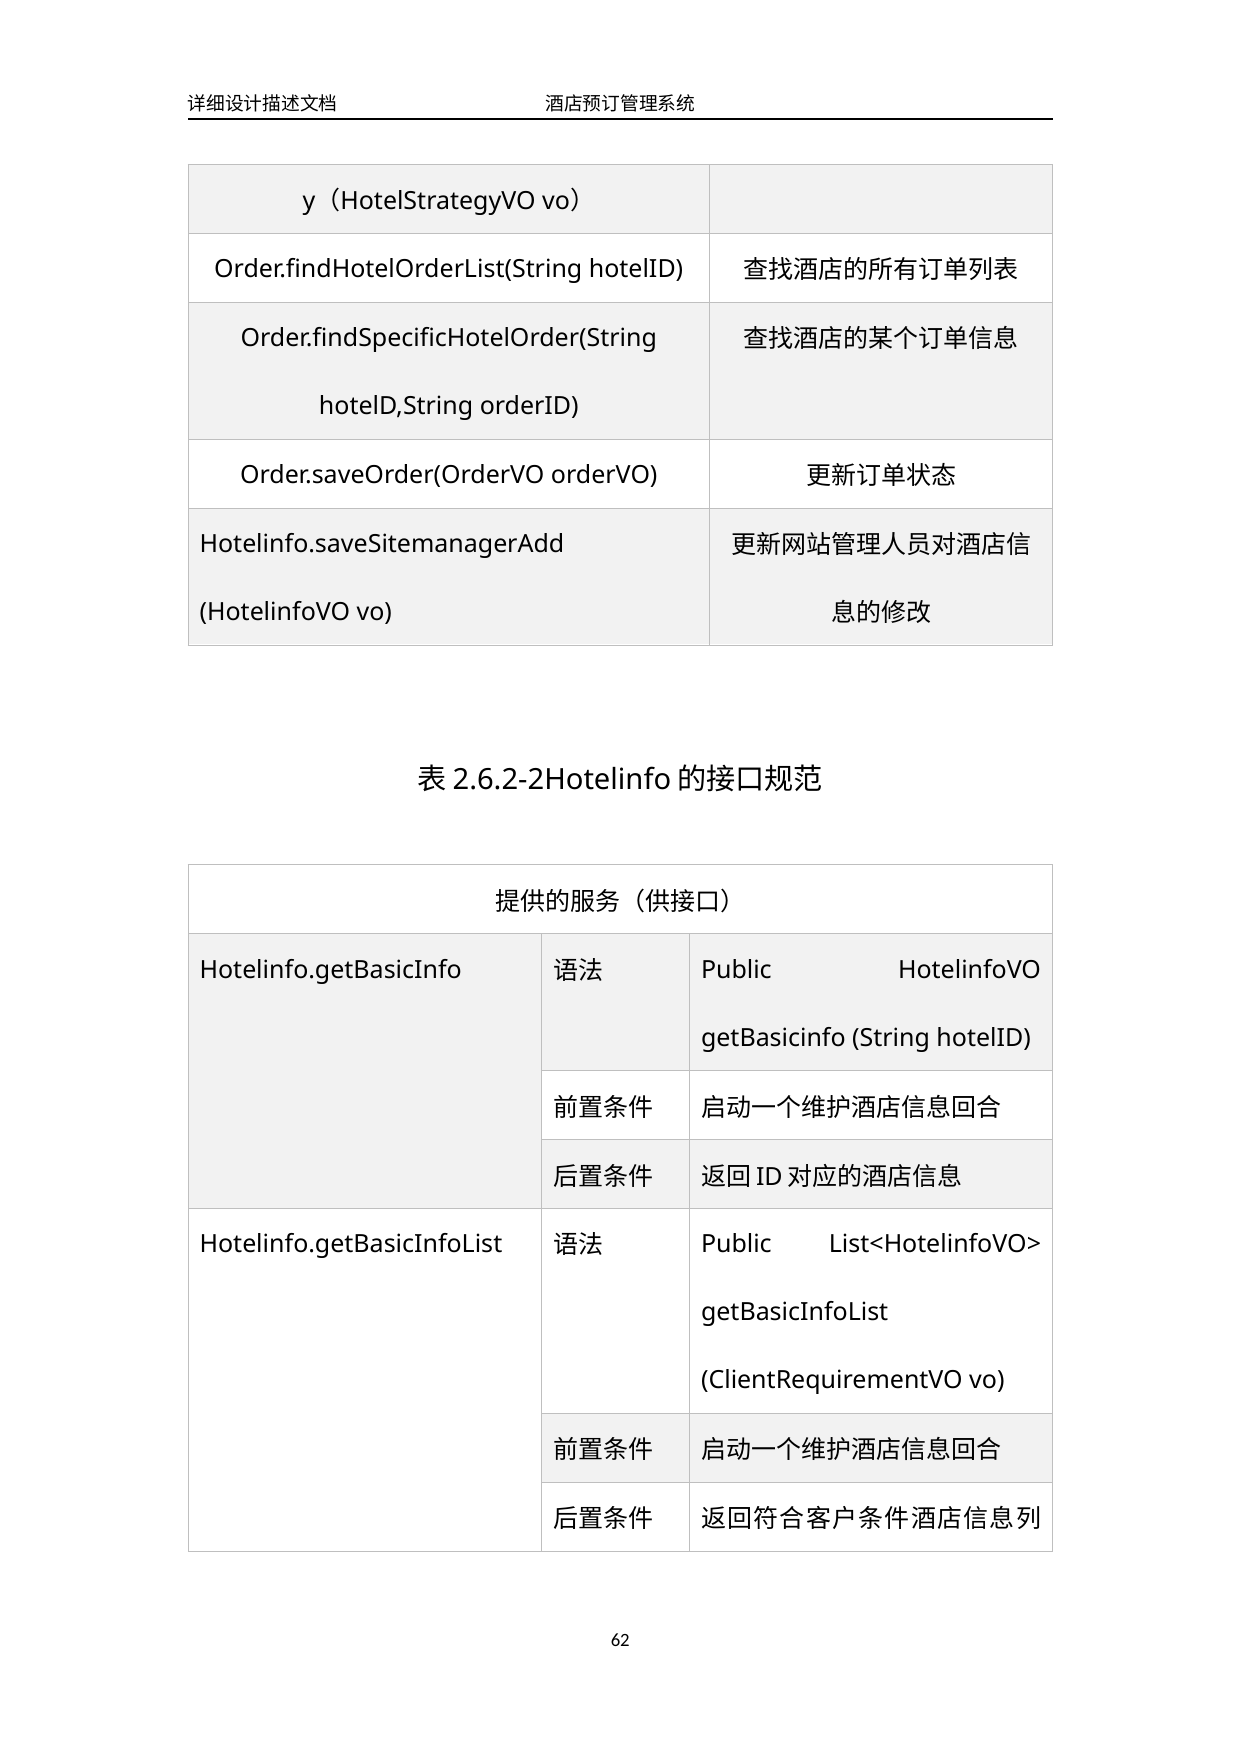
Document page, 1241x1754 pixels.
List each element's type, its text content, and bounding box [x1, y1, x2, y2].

table_cell Hotelinfo.getBasicInfo [189, 934, 541, 1208]
table_cell Hotelinfo.getBasicInfoList [189, 1209, 541, 1551]
table_cell 前置条件 [542, 1414, 689, 1482]
table_cell Order.findSpecificHotelOrder(String hotelD,String orderID) [189, 303, 709, 439]
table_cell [189, 165, 709, 233]
table_cell 返回符合客户条件酒店信息列表 [690, 1483, 1052, 1551]
table_cell Hotelinfo.saveSitemanagerAdd (HotelinfoVO vo) [189, 509, 709, 644]
table_cell 启动一个维护酒店信息回合 [690, 1414, 1052, 1482]
table_header 提供的服务（供接口） [189, 865, 1052, 933]
table_cell 返回ID对应的酒店信息 [690, 1140, 1052, 1208]
table_cell 后置条件 [542, 1140, 689, 1208]
table_cell Public List<HotelinfoVO> getBasicInfoList (ClientRequirementVO vo) [690, 1209, 1052, 1413]
table_cell 后置条件 [542, 1483, 689, 1551]
table_cell Order.saveOrder(OrderVO orderVO) [189, 440, 709, 508]
subtitle 表2.6.2-2Hotelinfo的接口规范 [187, 743, 1053, 811]
table_cell 查找酒店的某个订单信息 [710, 303, 1052, 439]
table_cell 删除策略信息 [710, 165, 1052, 233]
table_cell 更新网站管理人员对酒店信息的修改 [710, 509, 1052, 644]
table_cell 语法 [542, 934, 689, 1070]
table_cell 更新订单状态 [710, 440, 1052, 508]
table_cell 查找酒店的所有订单列表 [710, 234, 1052, 302]
table_cell 前置条件 [542, 1071, 689, 1139]
table_cell Order.findHotelOrderList(String hotelID) [189, 234, 709, 302]
table_cell 启动一个维护酒店信息回合 [690, 1071, 1052, 1139]
table_cell 语法 [542, 1209, 689, 1413]
table_cell Public HotelinfoVO getBasicinfo (String hotelID) [690, 934, 1052, 1070]
